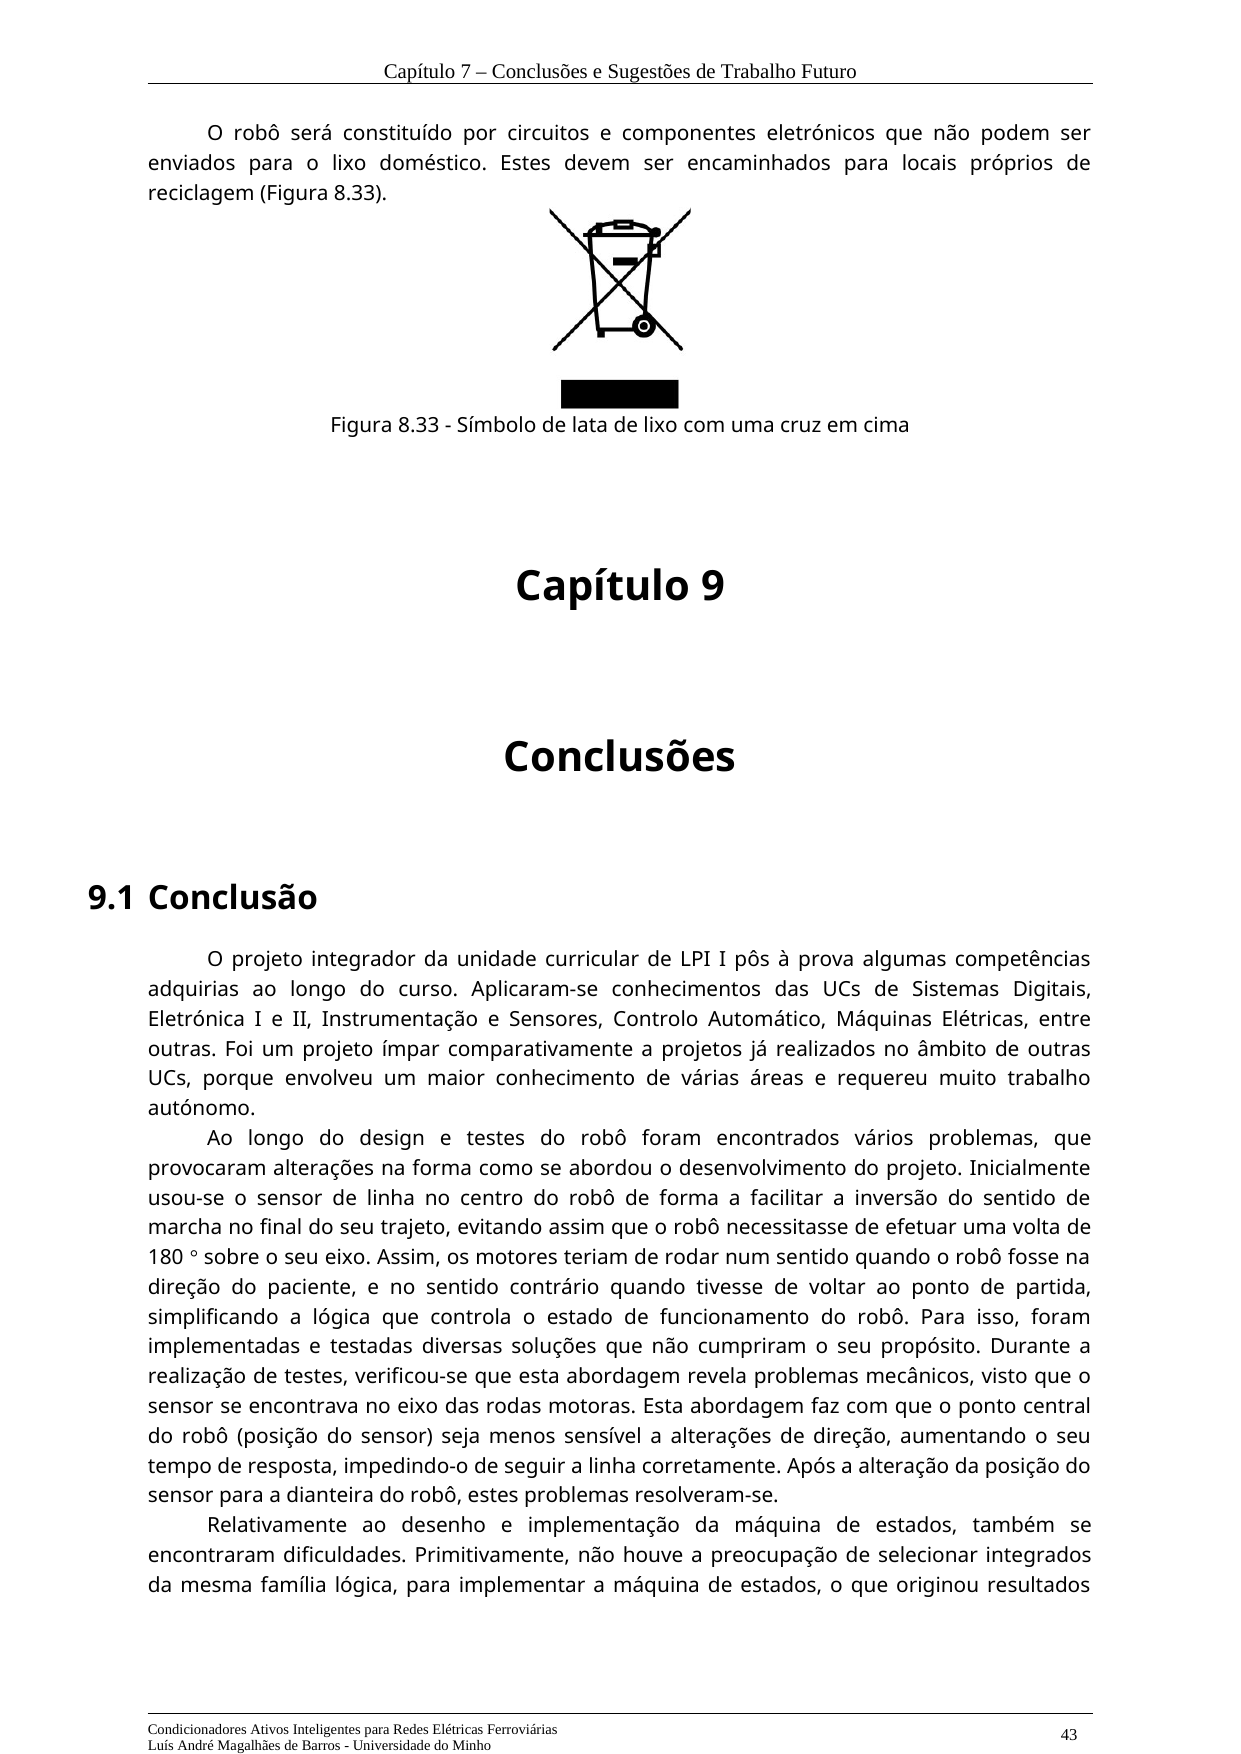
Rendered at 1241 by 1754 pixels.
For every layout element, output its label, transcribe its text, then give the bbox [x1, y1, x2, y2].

text Figura . - Símbolo de lata de lixo com uma cruz em cima [148, 410, 1092, 439]
text Ao longo do design e testes do robô foram encontrados vários problemas, que provocaram alterações na forma como se abordou o desenvolvimento do projeto. Inicialmente usou-se o sensor de linha no centro do robô de forma a facilitar a inversão do sentido de marcha no final do seu trajeto, evitando assim que o robô necessitasse de efetuar uma volta de 180 ° sobre o seu eixo. Assim, os motores teriam de rodar num sentido quando o robô fosse na direção do paciente, e no sentido contrário quando tivesse de voltar ao ponto de partida, simplificando a lógica que controla o estado de funcionamento do robô. Para isso, foram implementadas e testadas diversas soluções que não cumpriram o seu propósito. Durante a realização de testes, verificou-se que esta abordagem revela problemas mecânicos, visto que o sensor se encontrava no eixo das rodas motoras. Esta abordagem faz com que o ponto central do robô (posição do sensor) seja menos sensível a alterações de direção, aumentando o seu tempo de resposta, impedindo-o de seguir a linha corretamente. Após a alteração da posição do sensor para a dianteira do robô, estes problemas resolveram-se. [148, 1123, 1092, 1509]
subtitle Conclusão [88, 874, 1092, 919]
subtitle Conclusões [148, 556, 1092, 783]
text O projeto integrador da unidade curricular de LPI I pôs à prova algumas competências adquirias ao longo do curso. Aplicaram-se conhecimentos das UCs de Sistemas Digitais, Eletrónica I e II, Instrumentação e Sensores, Controlo Automático, Máquinas Elétricas, entre outras. Foi um projeto ímpar comparativamente a projetos já realizados no âmbito de outras UCs, porque envolveu um maior conhecimento de várias áreas e requereu muito trabalho autónomo. [148, 944, 1092, 1122]
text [148, 1510, 1092, 1598]
picture [549, 207, 691, 409]
